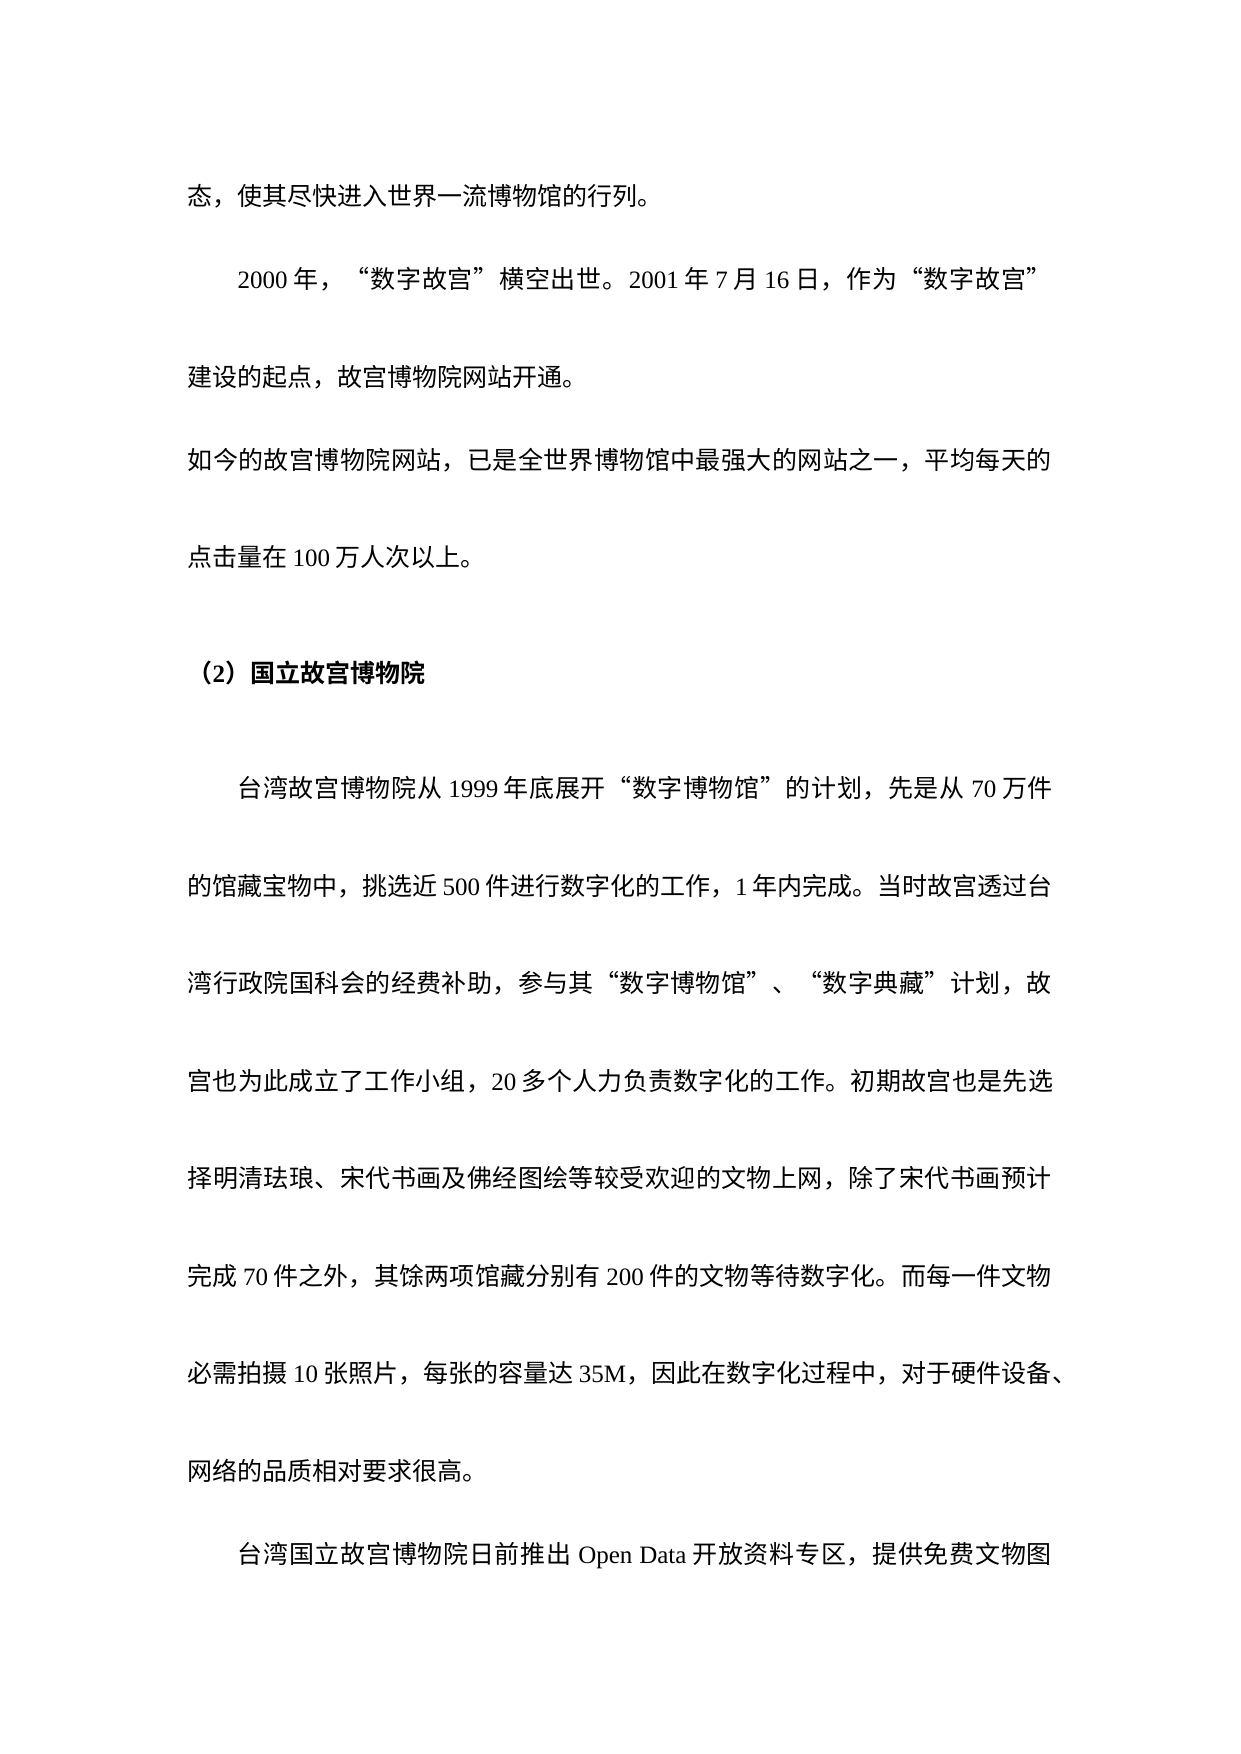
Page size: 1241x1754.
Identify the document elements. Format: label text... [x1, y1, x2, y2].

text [187, 1520, 1053, 1585]
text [187, 162, 1053, 227]
text 如今的故宫博物院网站，已是全世界博物馆中最强大的网站之一，平均每天的点击量在100万人次以上。 [187, 426, 1053, 588]
text 台湾故宫博物院从1999年底展开“数字博物馆”的计划，先是从70万件的馆藏宝物中，挑选近500件进行数字化的工作，1年内完成。当时故宫透过台湾行政院国科会的经费补助，参与其“数字博物馆”、“数字典藏”计划，故宫也为此成立了工作小组，20多个人力负责数字化的工作。初期故宫也是先选择明清珐琅、宋代书画及佛经图绘等较受欢迎的文物上网，除了宋代书画预计完成70件之外，其馀两项馆藏分别有200件的文物等待数字化。而每一件文物必需拍摄10张照片，每张的容量达35M，因此在数字化过程中，对于硬件设备、网络的品质相对要求很高。 [187, 754, 1053, 1502]
text 2000年，“数字故宫”横空出世。2001年7月16日，作为“数字故宫”建设的起点，故宫博物院网站开通。 [187, 245, 1053, 408]
subtitle （2）国立故宫博物院 [187, 639, 1053, 704]
